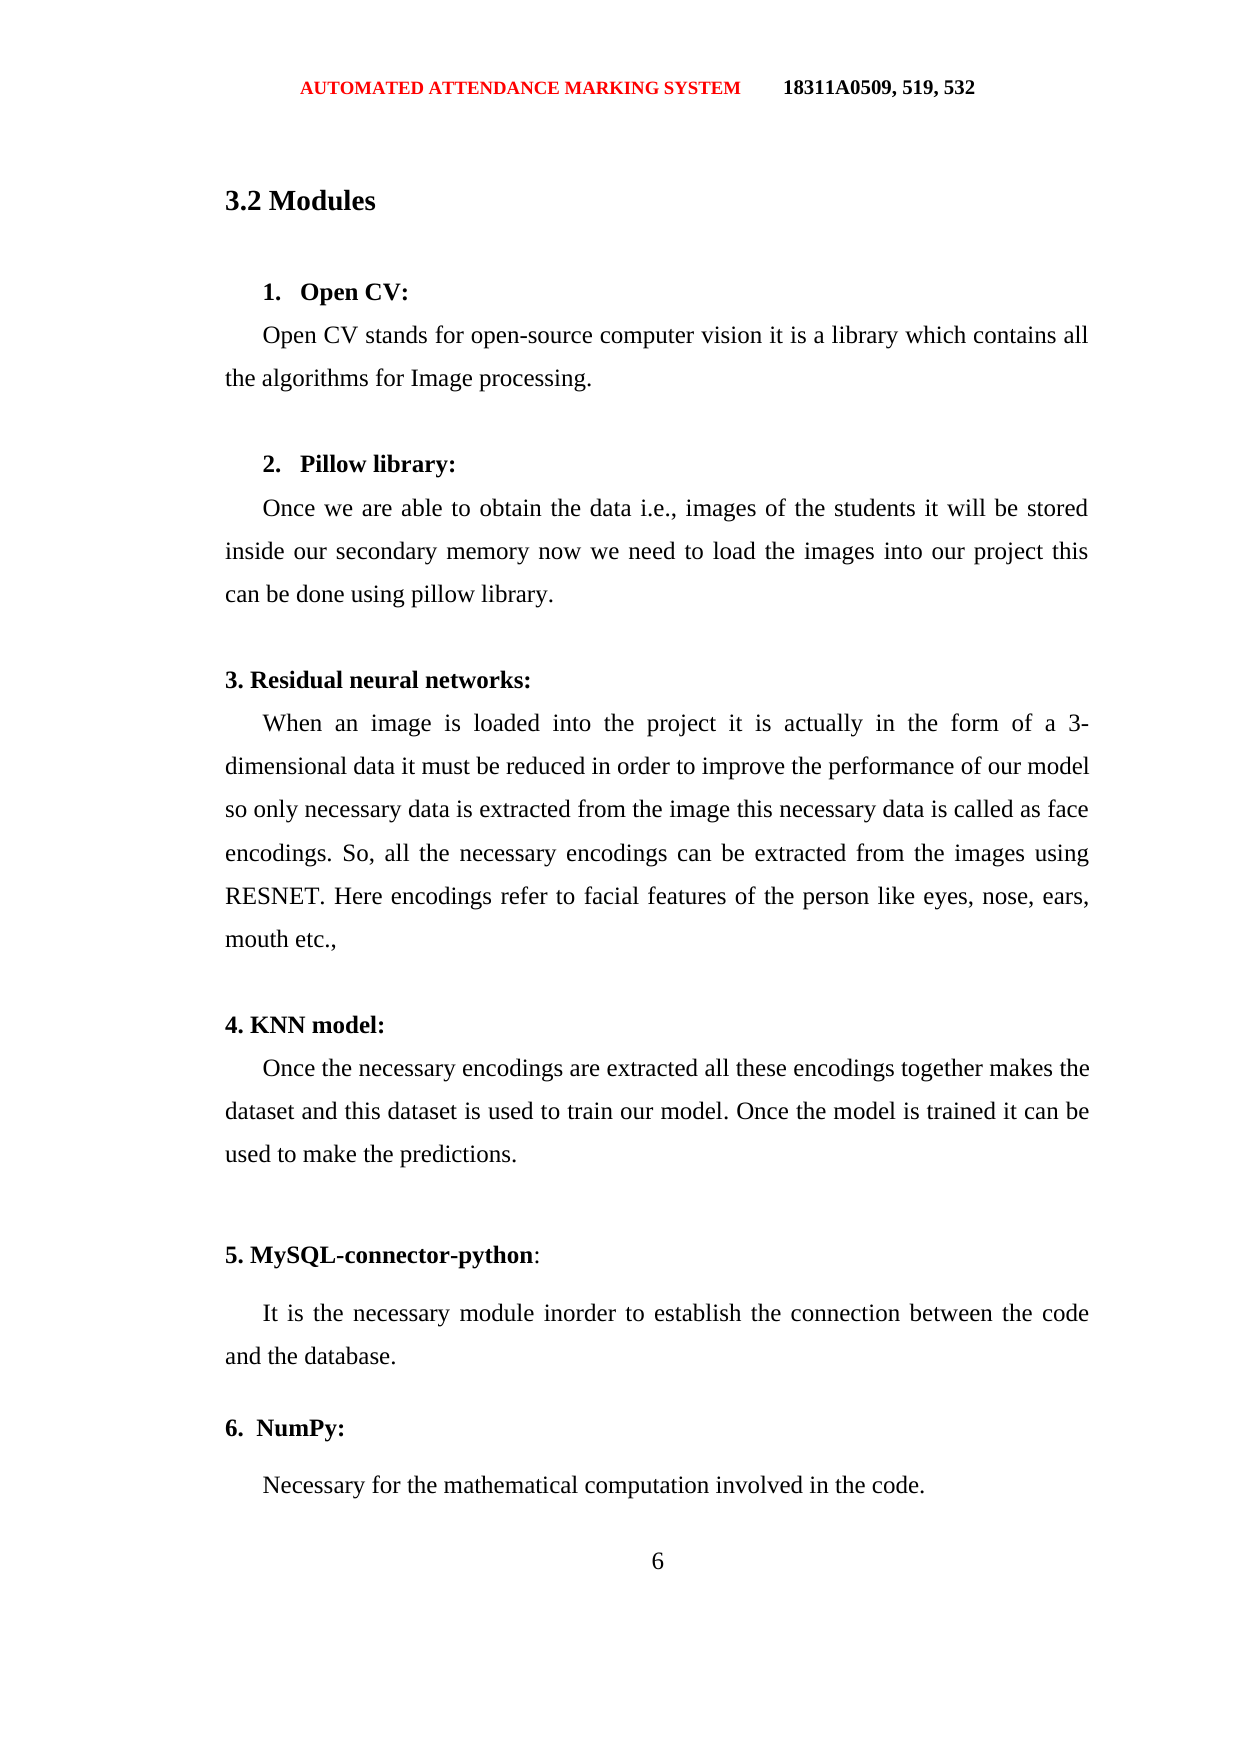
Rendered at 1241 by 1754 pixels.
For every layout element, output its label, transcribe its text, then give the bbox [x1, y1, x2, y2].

text 5. MySQL-connector-python: [225, 1240, 1090, 1269]
list Open CV: [262, 277, 1090, 306]
text Necessary for the mathematical computation involved in the code. [225, 1470, 1090, 1499]
text When an image is loaded into the project it is actually in the form of a 3-dimensional data it must be reduced in order to improve the performance of our model so only necessary data is extracted from the image this necessary data is called as face encodings. So, all the necessary encodings can be extracted from the images using RESNET. Here encodings refer to facial features of the person like eyes, nose, ears, mouth etc., [225, 708, 1090, 953]
text Once the necessary encodings are extracted all these encodings together makes the dataset and this dataset is used to train our model. Once the model is trained it can be used to make the predictions. [225, 1053, 1090, 1168]
text 4. KNN model: [225, 1010, 1090, 1039]
text Open CV stands for open-source computer vision it is a library which contains all the algorithms for Image processing. [225, 320, 1090, 392]
text It is the necessary module inorder to establish the connection between the code and the database. [225, 1298, 1090, 1369]
text 6. NumPy: [225, 1413, 1090, 1441]
text Once we are able to obtain the data i.e., images of the students it will be stored inside our secondary memory now we need to load the images into our project this can be done using pillow library. [225, 493, 1090, 608]
text 3. Residual neural networks: [225, 665, 1090, 694]
text 3.2 Modules [225, 183, 1090, 217]
list Pillow library: [262, 449, 1090, 478]
